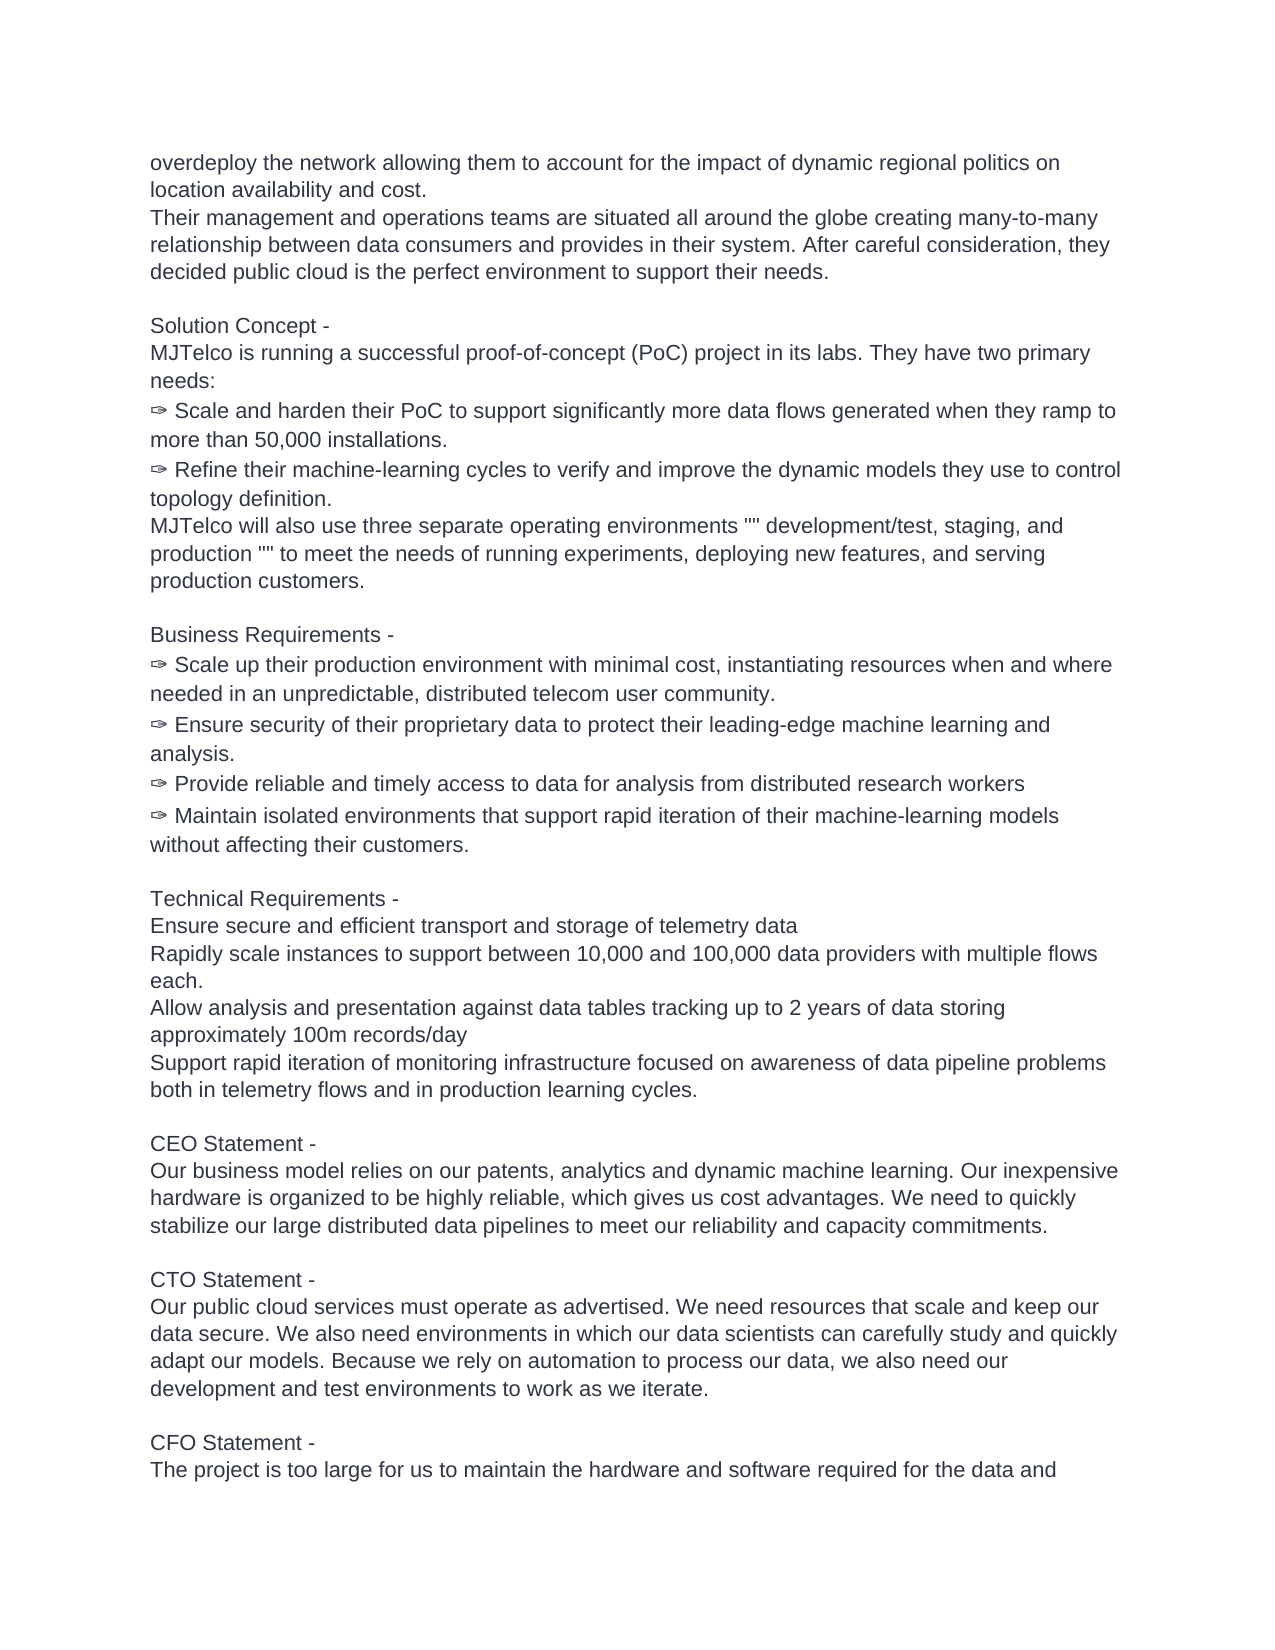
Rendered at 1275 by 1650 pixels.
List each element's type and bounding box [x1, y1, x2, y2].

text [150, 150, 1125, 1482]
